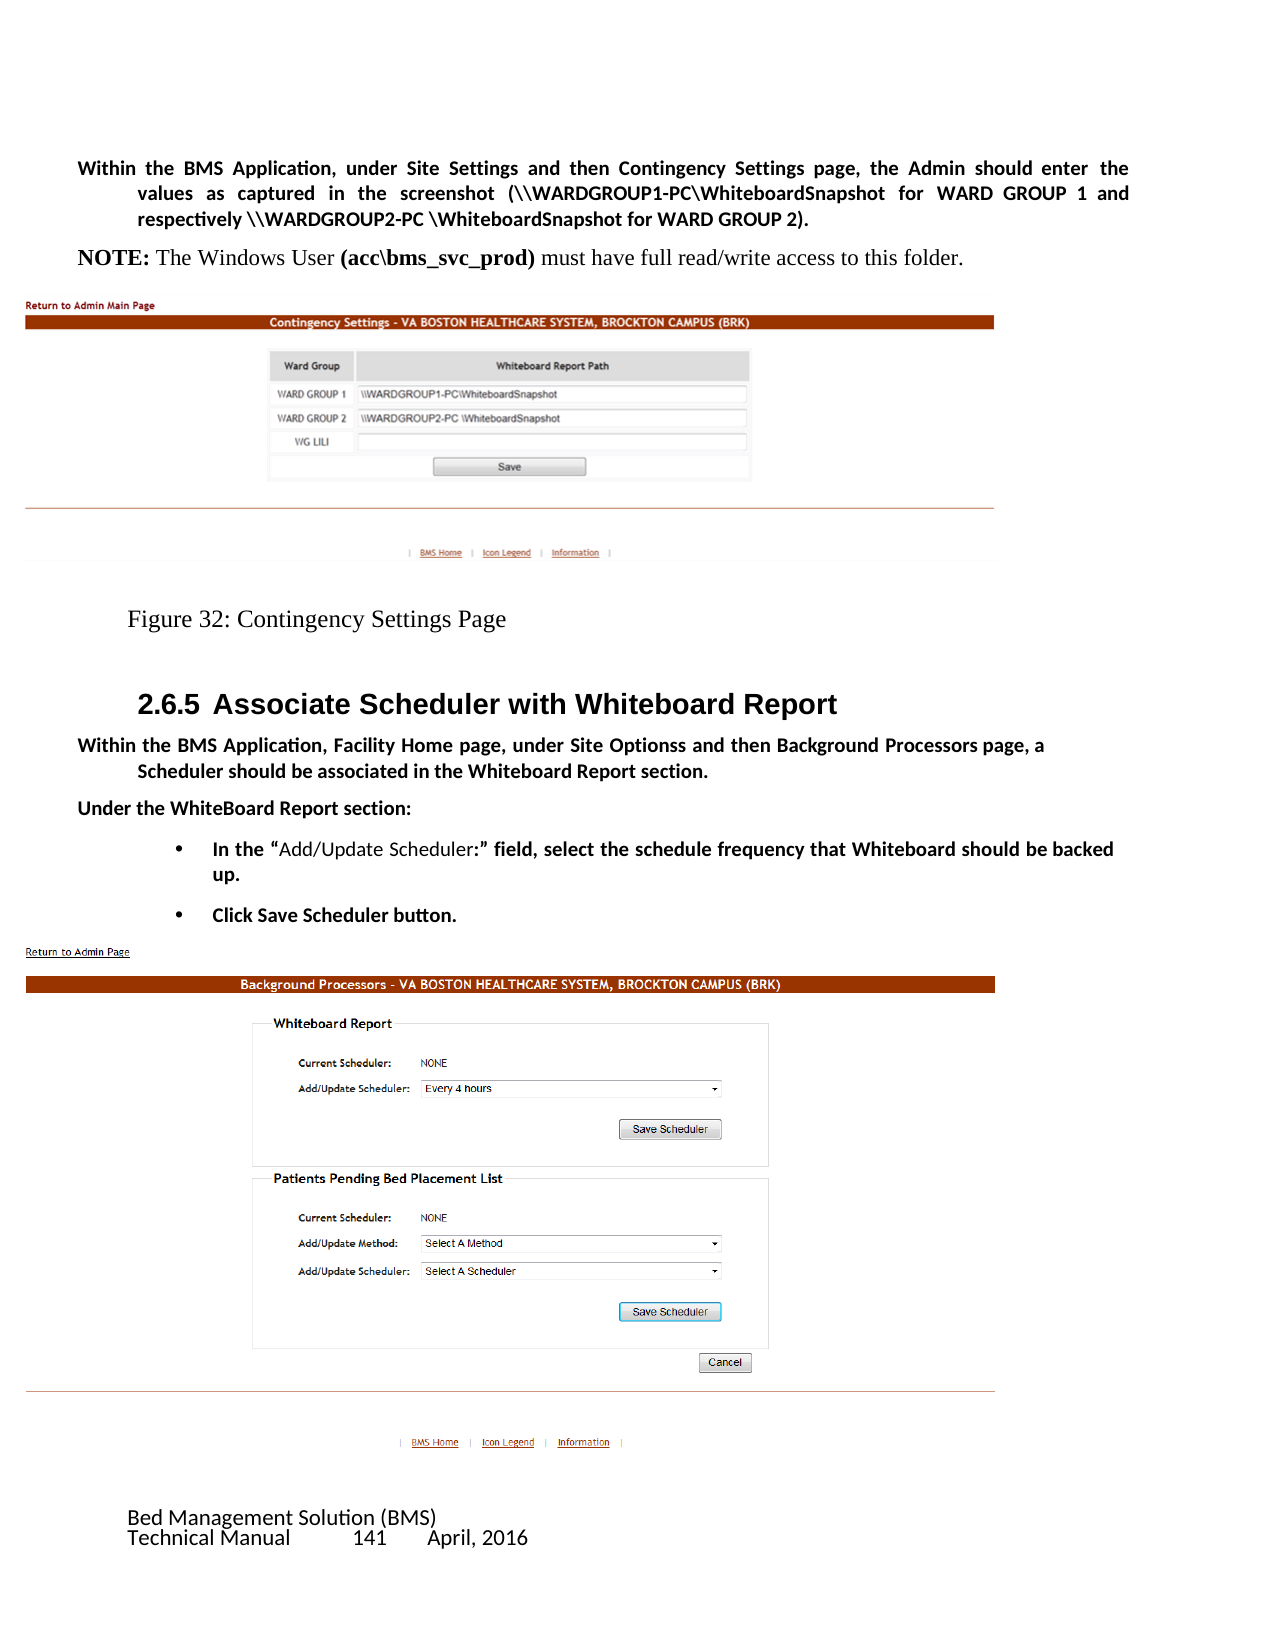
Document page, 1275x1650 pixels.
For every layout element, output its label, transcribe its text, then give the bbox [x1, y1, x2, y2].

text Within the BMS Application, under Site Settings and then Contingency Settings page, the Admin should enter the values as captured in the screenshot (\\WARDGROUP1-PC\WhiteboardSnapshot for WARD GROUP 1 and respectively \\WARDGROUP2-PC \WhiteboardSnapshot for WARD GROUP 2). [77, 155, 1129, 231]
text Under the WhiteBoard Report section: [77, 796, 508, 821]
list In the “Add/Update Scheduler:” field, select the schedule frequency that Whiteboard should be backed up. [175, 835, 1129, 887]
picture [20, 293, 1000, 563]
text Within the BMS Application, Facility Home page, under Site Optionss and then Background Processors page, a Scheduler should be associated in the Whiteboard Report section. [77, 732, 1129, 783]
list Click Save Scheduler button. [175, 901, 1148, 927]
text NOTE: The Windows User (acc\bms_svc_prod) must have full read/write access to this folder. [77, 244, 1040, 270]
picture [20, 940, 999, 1452]
subtitle Associate Scheduler with Whiteboard Report [137, 687, 853, 720]
text Figure 47: Contingency Settings Page [127, 604, 1148, 633]
